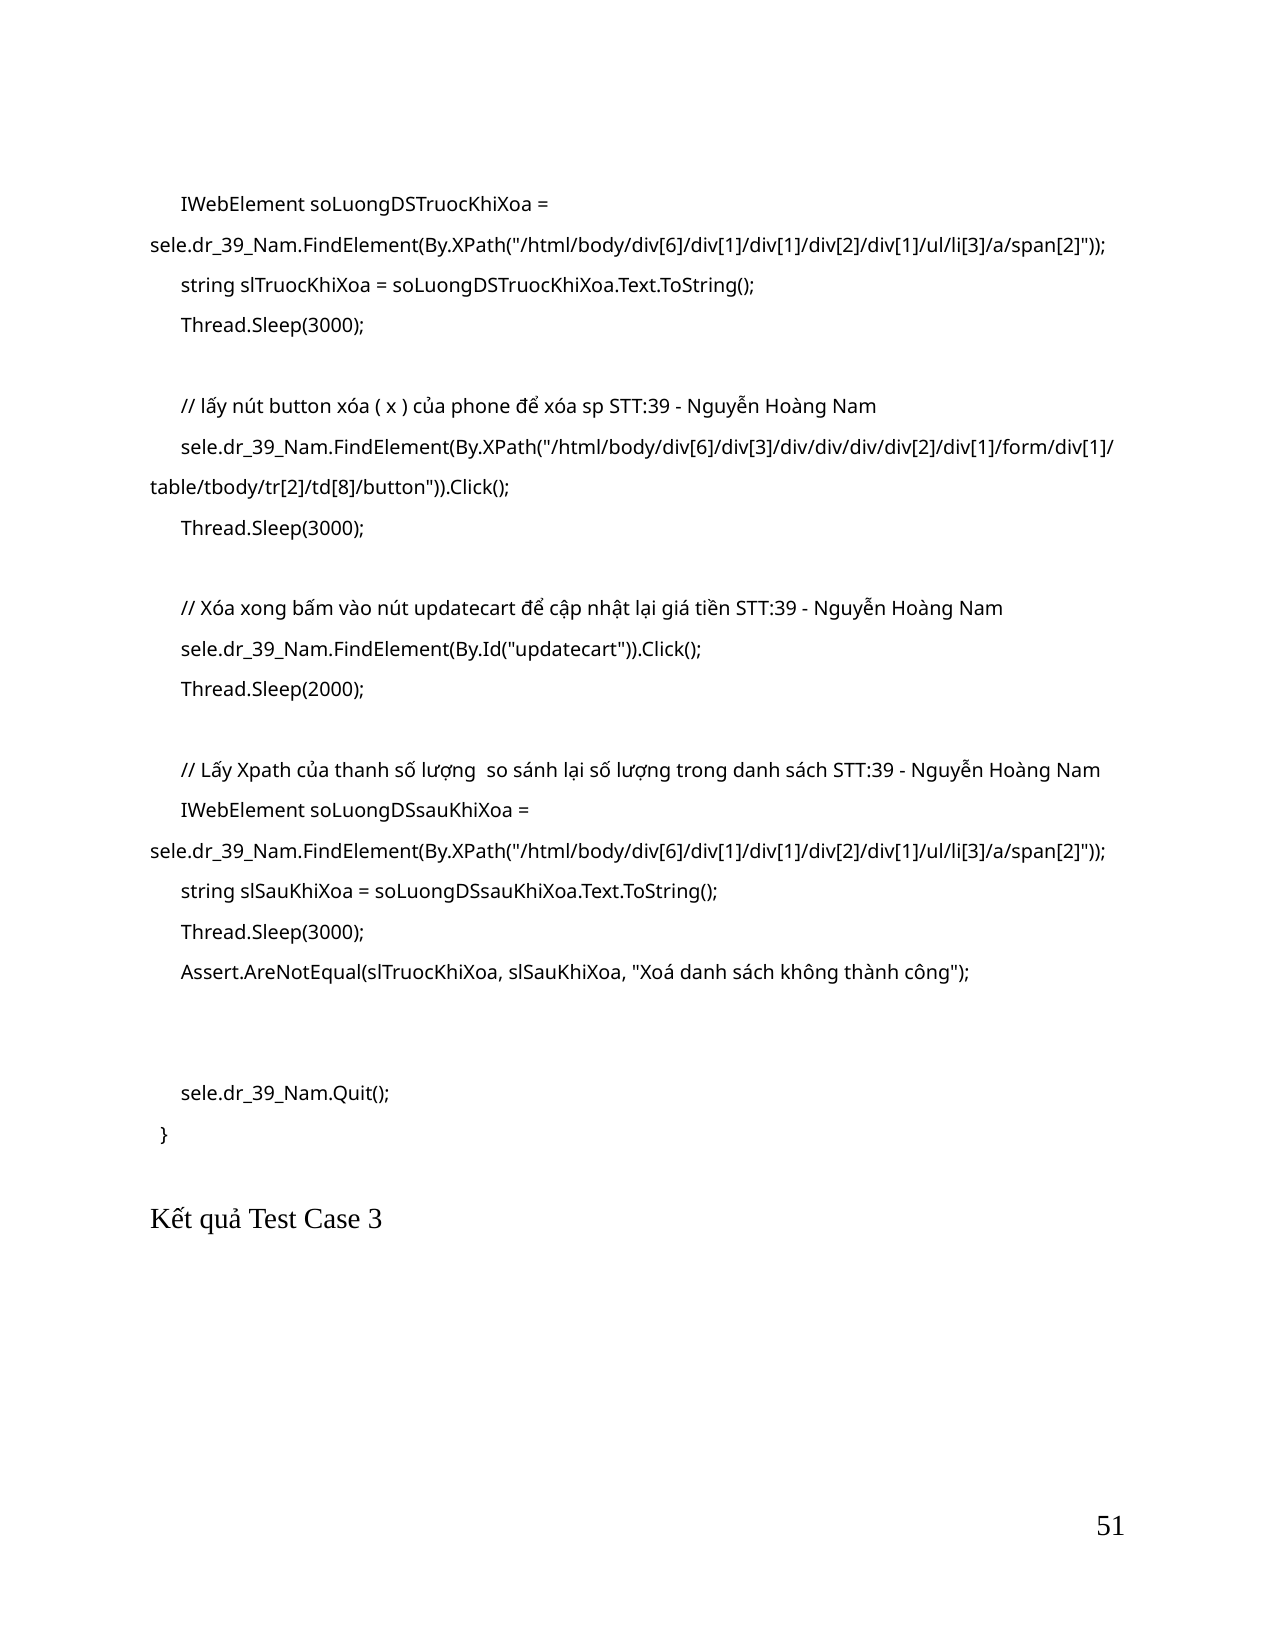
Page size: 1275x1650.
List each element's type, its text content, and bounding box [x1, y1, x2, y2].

text IWebElement soLuongDSTruocKhiXoa = sele.dr_39_Nam.FindElement(By.XPath("/html/body/div[6]/div[1]/div[1]/div[2]/div[1]/ul/li[3]/a/span[2]")); [150, 190, 1125, 258]
text sele.dr_39_Nam.FindElement(By.XPath("/html/body/div[6]/div[3]/div/div/div/div[2]/div[1]/form/div[1]/table/tbody/tr[2]/td[8]/button")).Click(); [150, 433, 1125, 500]
text Thread.Sleep(3000); [150, 918, 1125, 945]
text sele.dr_39_Nam.Quit(); [150, 1079, 1125, 1107]
text string slTruocKhiXoa = soLuongDSTruocKhiXoa.Text.ToString(); [150, 271, 1125, 298]
text Thread.Sleep(3000); [150, 514, 1125, 541]
list Kết quả Test Case 3 [150, 1201, 1125, 1234]
text IWebElement soLuongDSsauKhiXoa = sele.dr_39_Nam.FindElement(By.XPath("/html/body/div[6]/div[1]/div[1]/div[2]/div[1]/ul/li[3]/a/span[2]")); [150, 797, 1125, 864]
text sele.dr_39_Nam.FindElement(By.Id("updatecart")).Click(); [150, 635, 1125, 662]
text Thread.Sleep(2000); [150, 675, 1125, 702]
text // lấy nút button xóa ( x ) của phone để xóa sp STT:39 - Nguyễn Hoàng Nam [150, 392, 1125, 419]
text string slSauKhiXoa = soLuongDSsauKhiXoa.Text.ToString(); [150, 877, 1125, 904]
text Thread.Sleep(3000); [150, 312, 1125, 339]
text Assert.AreNotEqual(slTruocKhiXoa, slSauKhiXoa, "Xoá danh sách không thành công"); [150, 958, 1125, 985]
text // Xóa xong bấm vào nút updatecart để cập nhật lại giá tiền STT:39 - Nguyễn Hoàng Nam [150, 594, 1125, 622]
list } [150, 1120, 1125, 1147]
text // Lấy Xpath của thanh số lượng so sánh lại số lượng trong danh sách STT:39 - Nguyễn Hoàng Nam [150, 756, 1125, 783]
